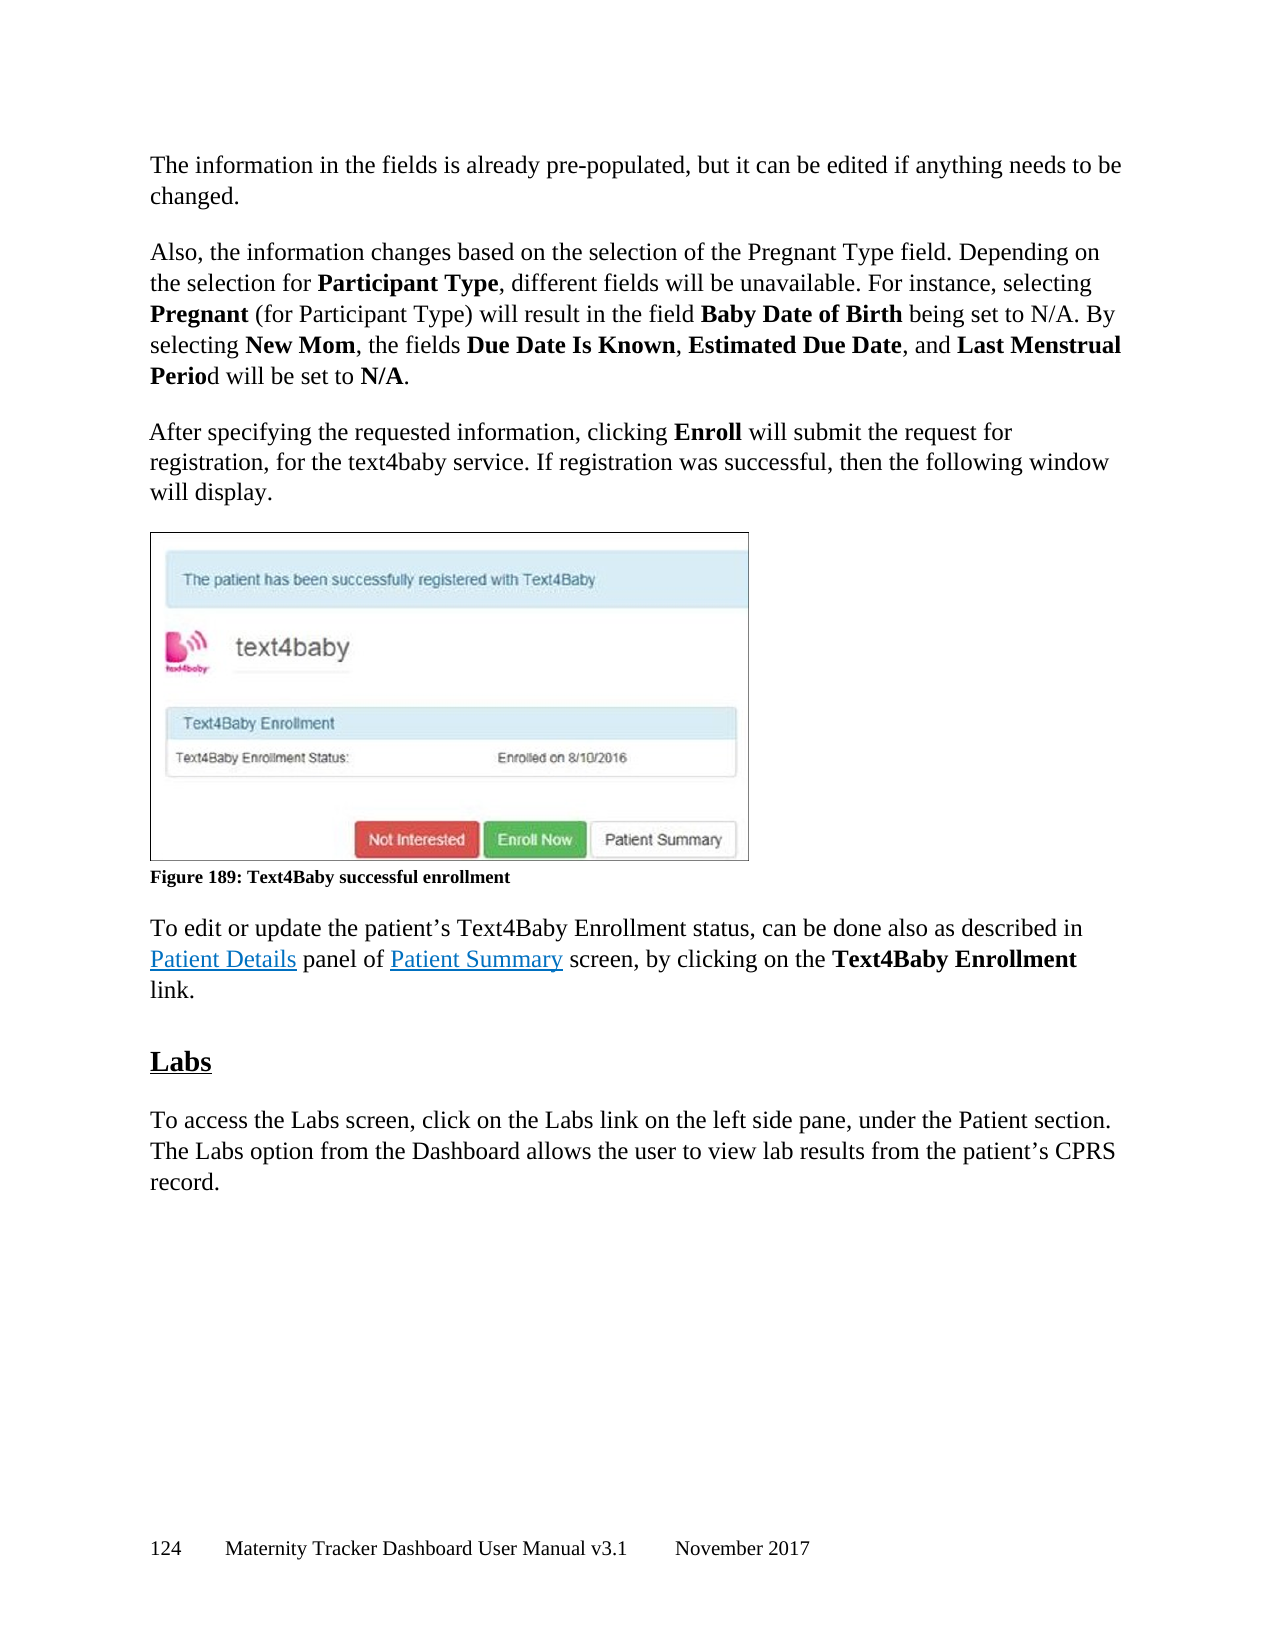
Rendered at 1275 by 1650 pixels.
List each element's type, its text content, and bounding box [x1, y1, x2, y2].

text To access the Labs screen, click on the Labs link on the left side pane, under the Patient section. The Labs option from the Dashboard allows the user to view lab results from the patient’s CPRS record. [150, 1105, 1125, 1196]
picture [150, 532, 749, 861]
text Also, the information changes based on the selection of the Pregnant Type field. Depending on the selection for Participant Type, different fields will be unavailable. For instance, selecting Pregnant (for Participant Type) will result in the field Baby Date of Birth being set to N/A. By selecting New Mom, the fields Due Date Is Known, Estimated Due Date, and Last Menstrual Period will be set to N/A. [150, 237, 1125, 390]
text Figure 189: Text4Baby successful enrollment [150, 866, 1125, 888]
text To edit or update the patient’s Text4Baby Enrollment status, can be done also as described in Patient Details panel of Patient Summary screen, by clicking on the Text4Baby Enrollment link. [150, 913, 1125, 1004]
text The information in the fields is already pre-populated, but it can be edited if anything needs to be changed. [150, 150, 1125, 210]
text After specifying the requested information, clicking Enroll will submit the request for registration, for the text4baby service. If registration was successful, then the following window will display. [148, 417, 1125, 506]
subtitle Labs [150, 1044, 1125, 1077]
